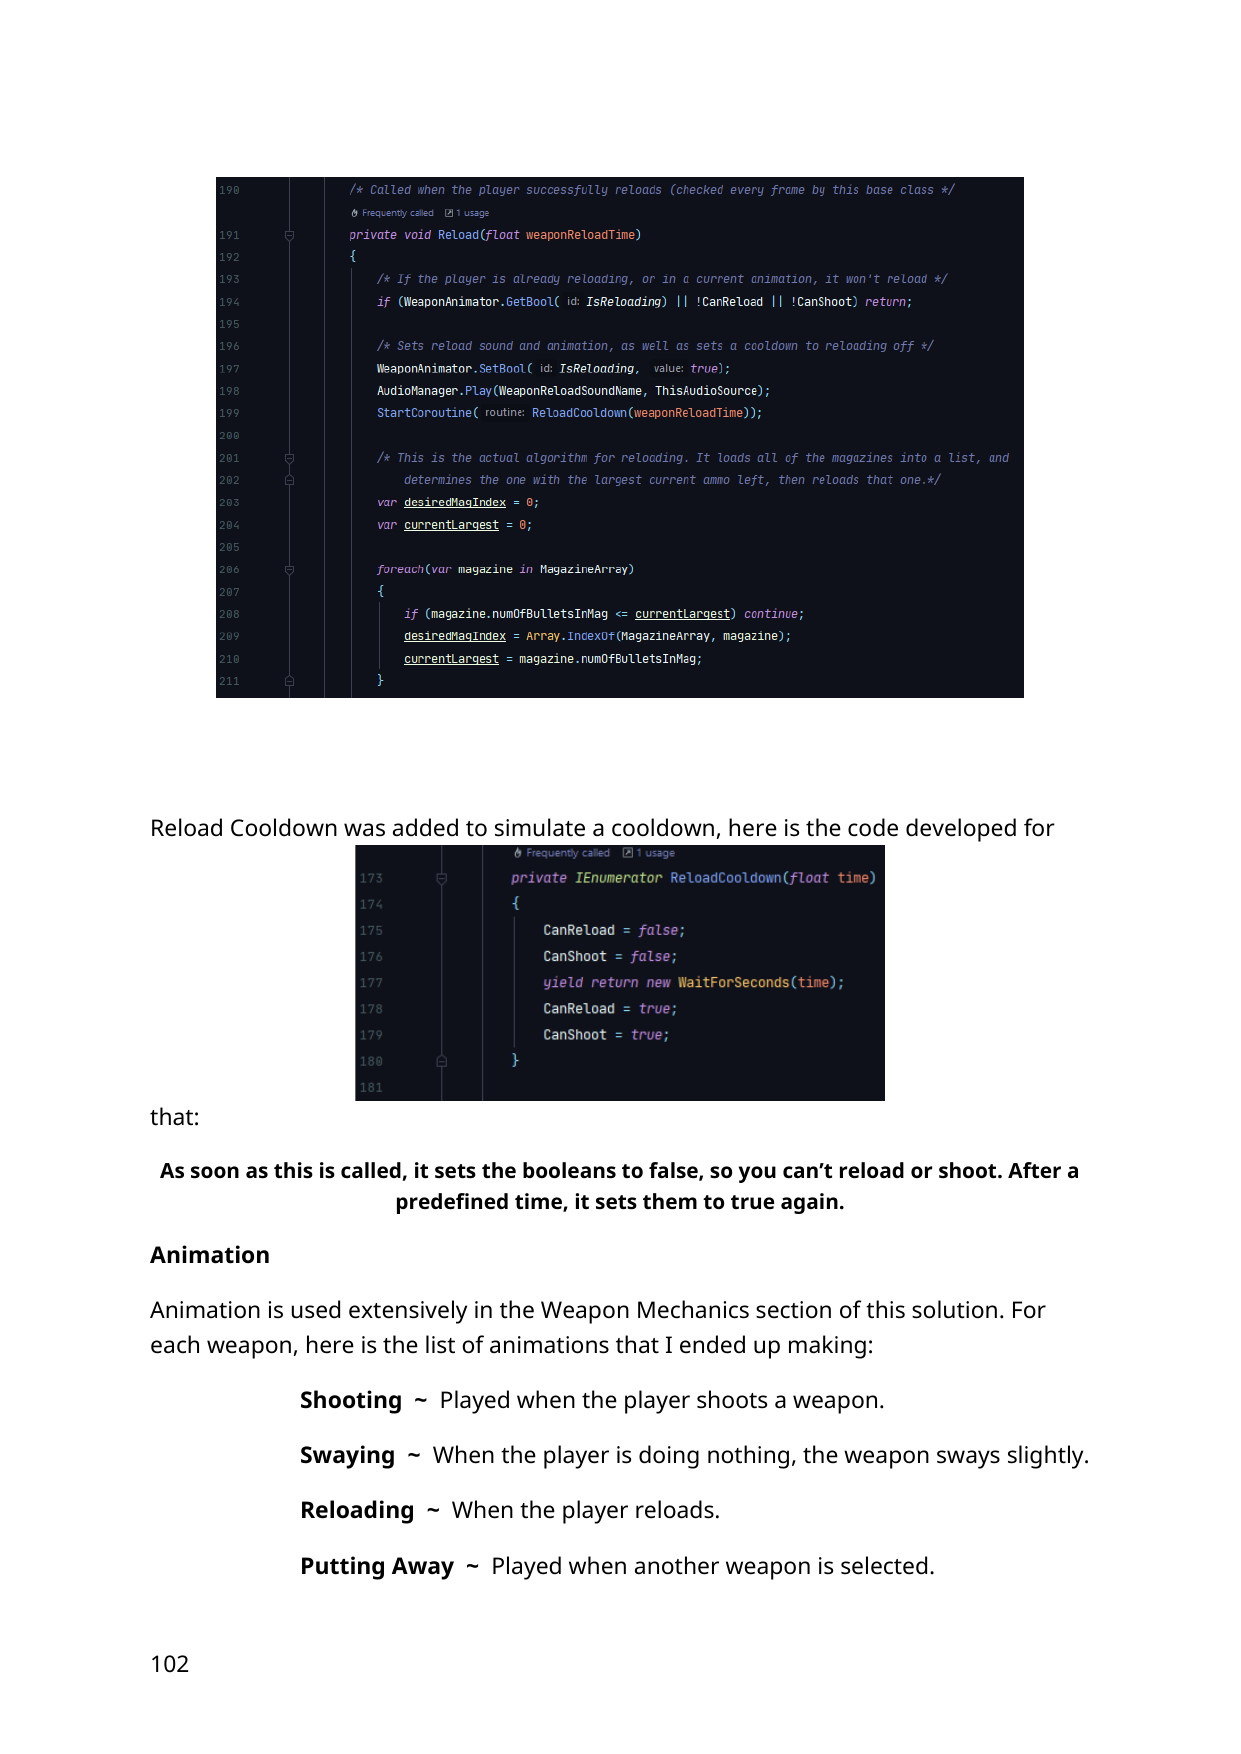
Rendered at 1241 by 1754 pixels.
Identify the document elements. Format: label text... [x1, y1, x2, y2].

text Animation [150, 1239, 1090, 1270]
text Shooting ~ Played when the player shoots a weapon. [150, 1384, 1090, 1415]
text Swaying ~ When the player is doing nothing, the weapon sways slightly. [150, 1439, 1090, 1470]
text As soon as this is called, it sets the booleans to false, so you can’t reload or shoot. After a predefined time, it sets them to true again. [150, 1156, 1090, 1216]
text Reloading ~ When the player reloads. [150, 1494, 1090, 1526]
picture [216, 177, 1024, 698]
picture [355, 845, 885, 1101]
text Animation is used extensively in the Weapon Mechanics section of this solution. For each weapon, here is the list of animations that I ended up making: [150, 1294, 1090, 1360]
text Putting Away ~ Played when another weapon is selected. [150, 1549, 1090, 1581]
